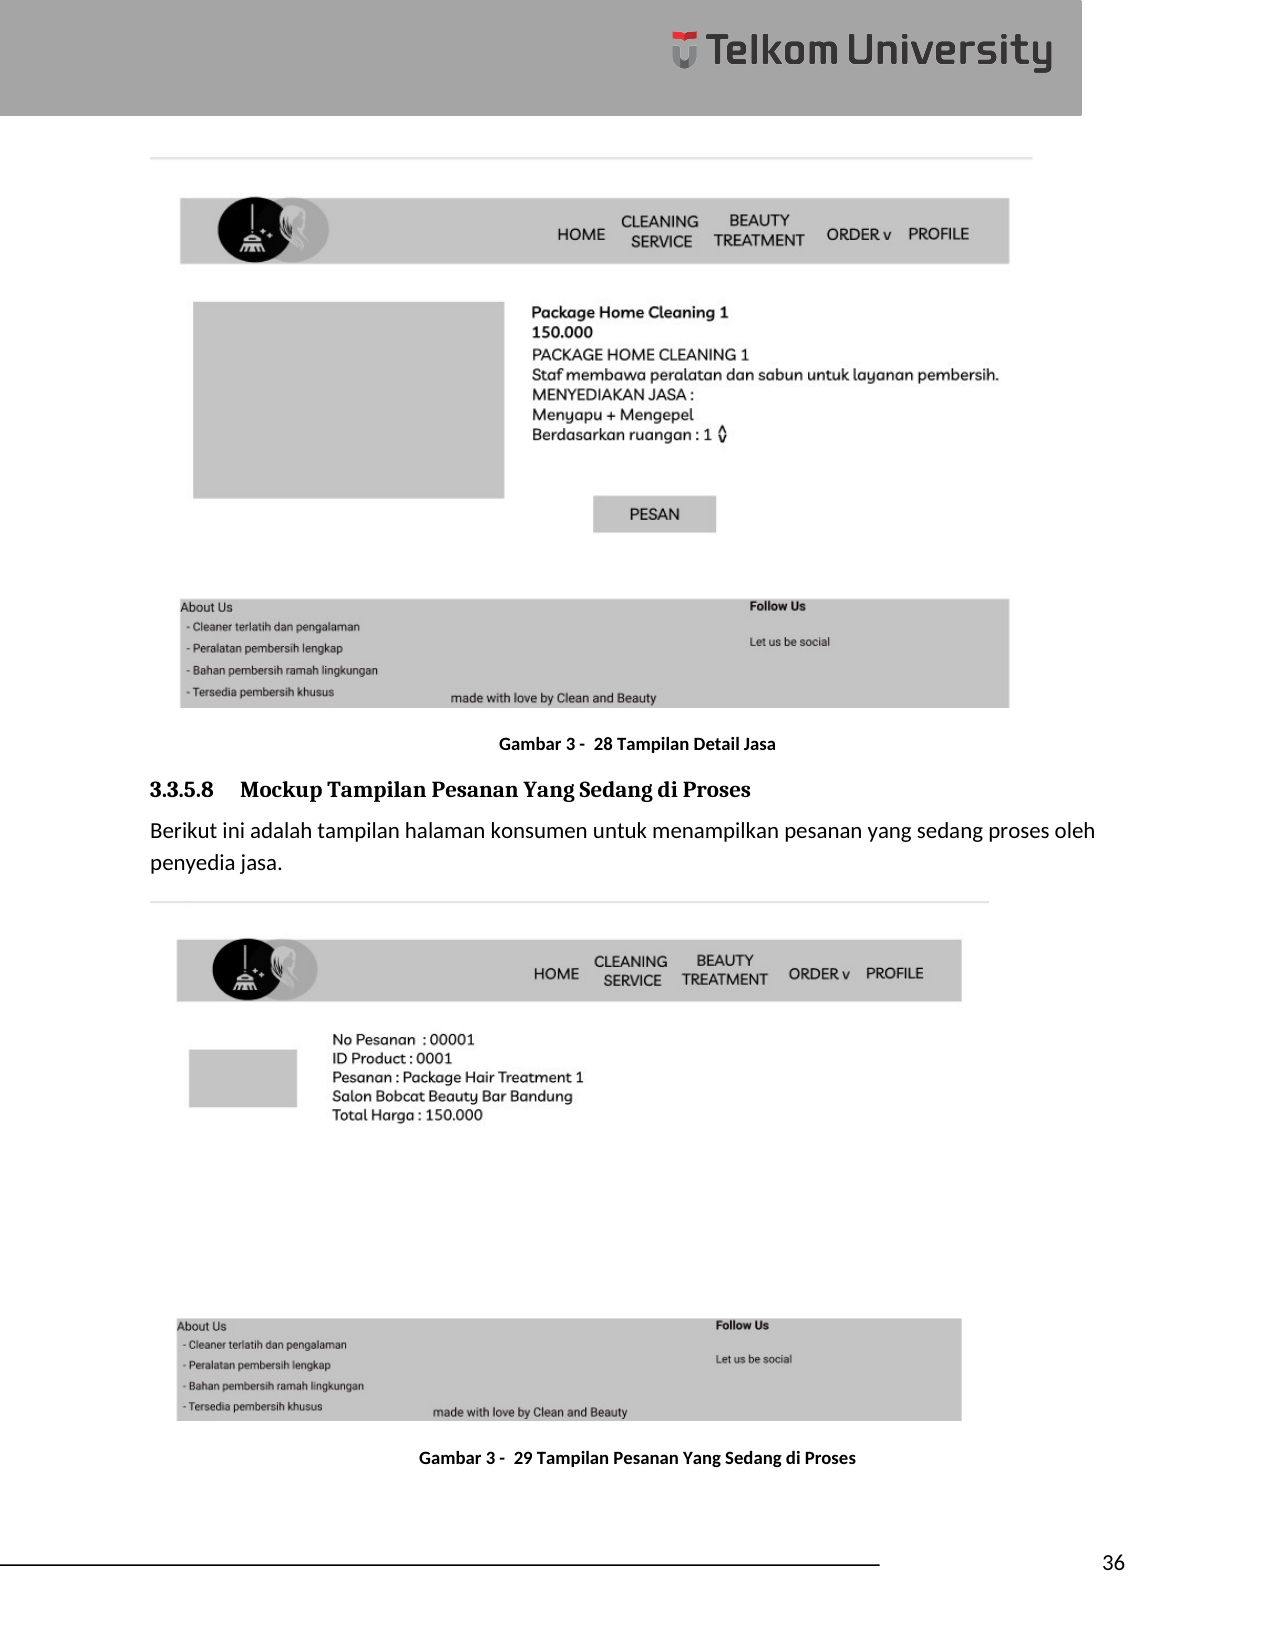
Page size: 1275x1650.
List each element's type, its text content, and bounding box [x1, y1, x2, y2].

picture [150, 901, 989, 1421]
picture [150, 157, 1033, 708]
subtitle Mockup Tampilan Pesanan Yang Sedang di Proses [150, 776, 1125, 803]
text Berikut ini adalah tampilan halaman konsumen untuk menampilkan pesanan yang sedang proses oleh penyedia jasa. [150, 816, 1125, 876]
picture [672, 31, 1052, 73]
